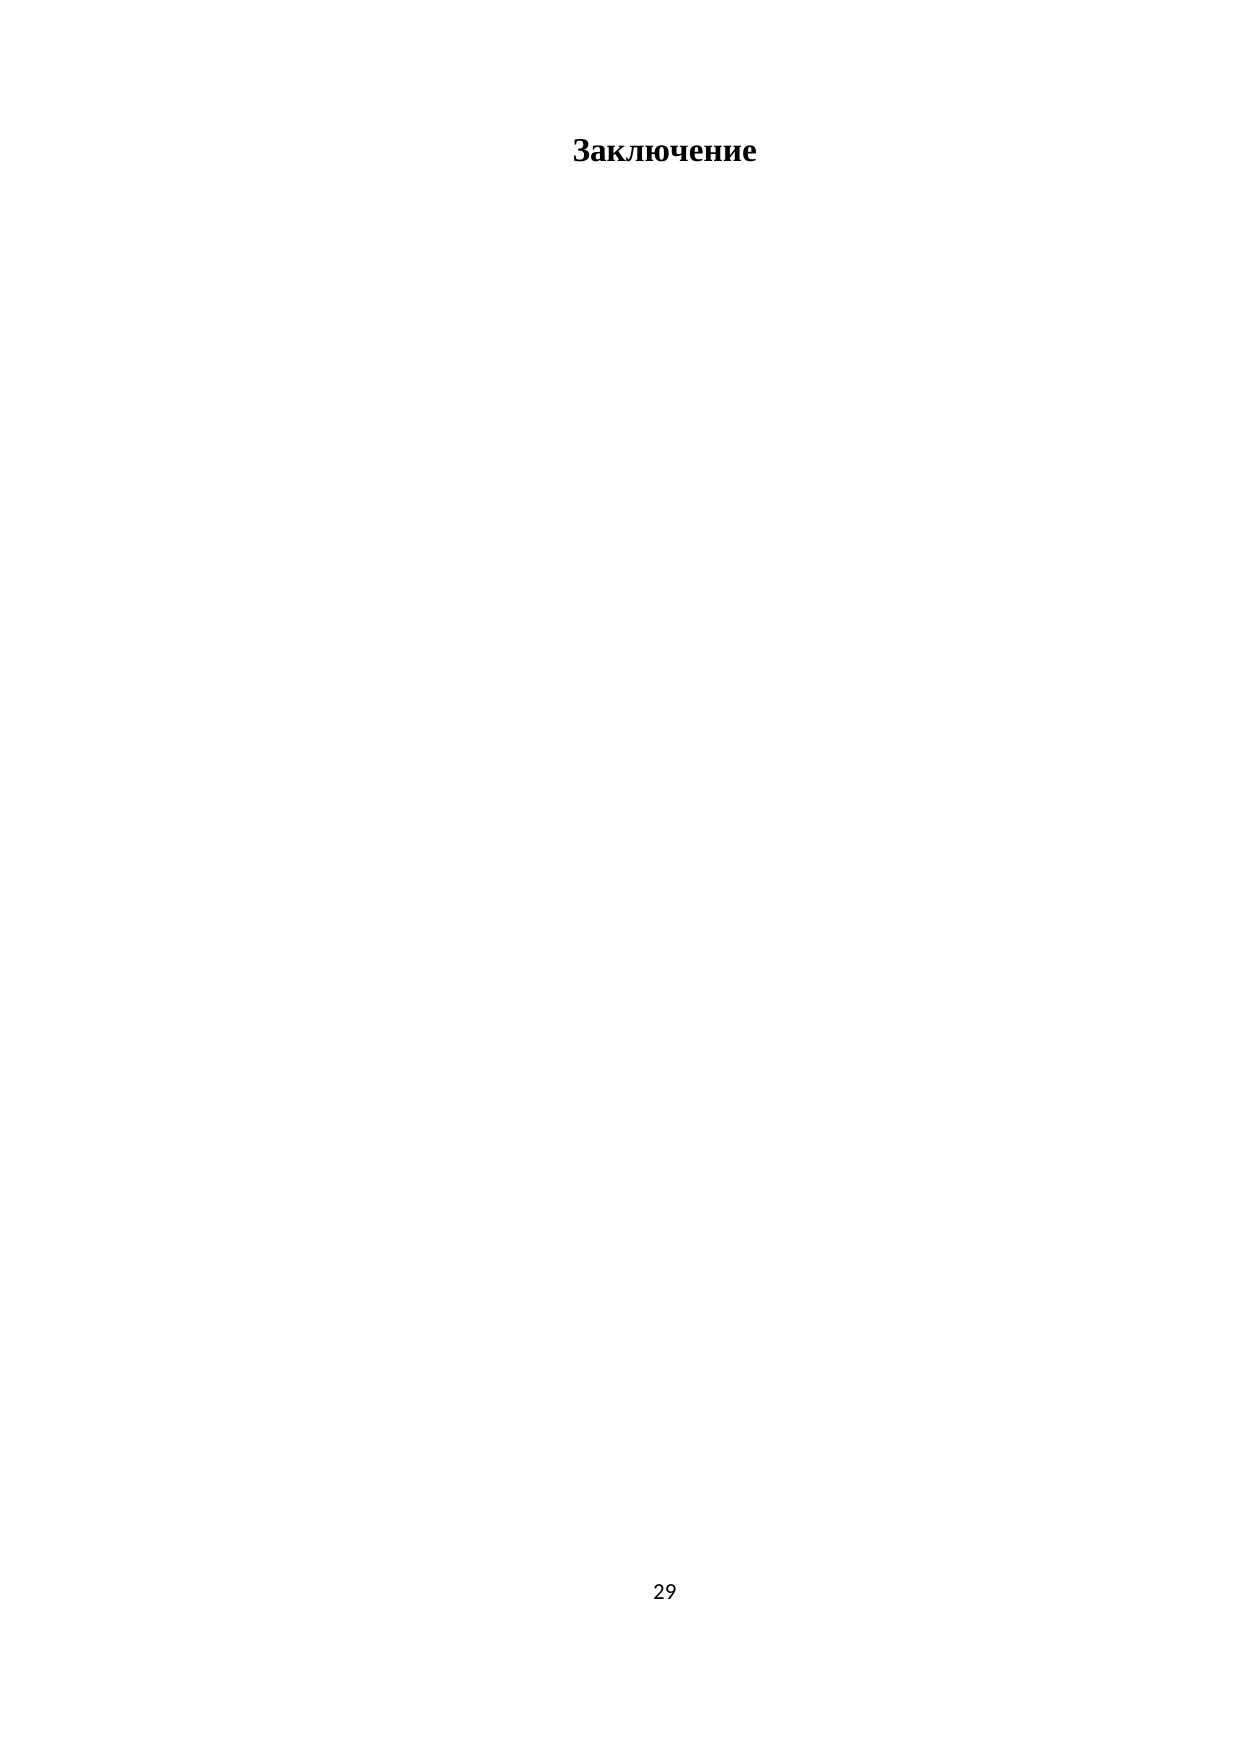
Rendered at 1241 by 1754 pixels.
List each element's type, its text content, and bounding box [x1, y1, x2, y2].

text Заключение [177, 131, 1152, 169]
